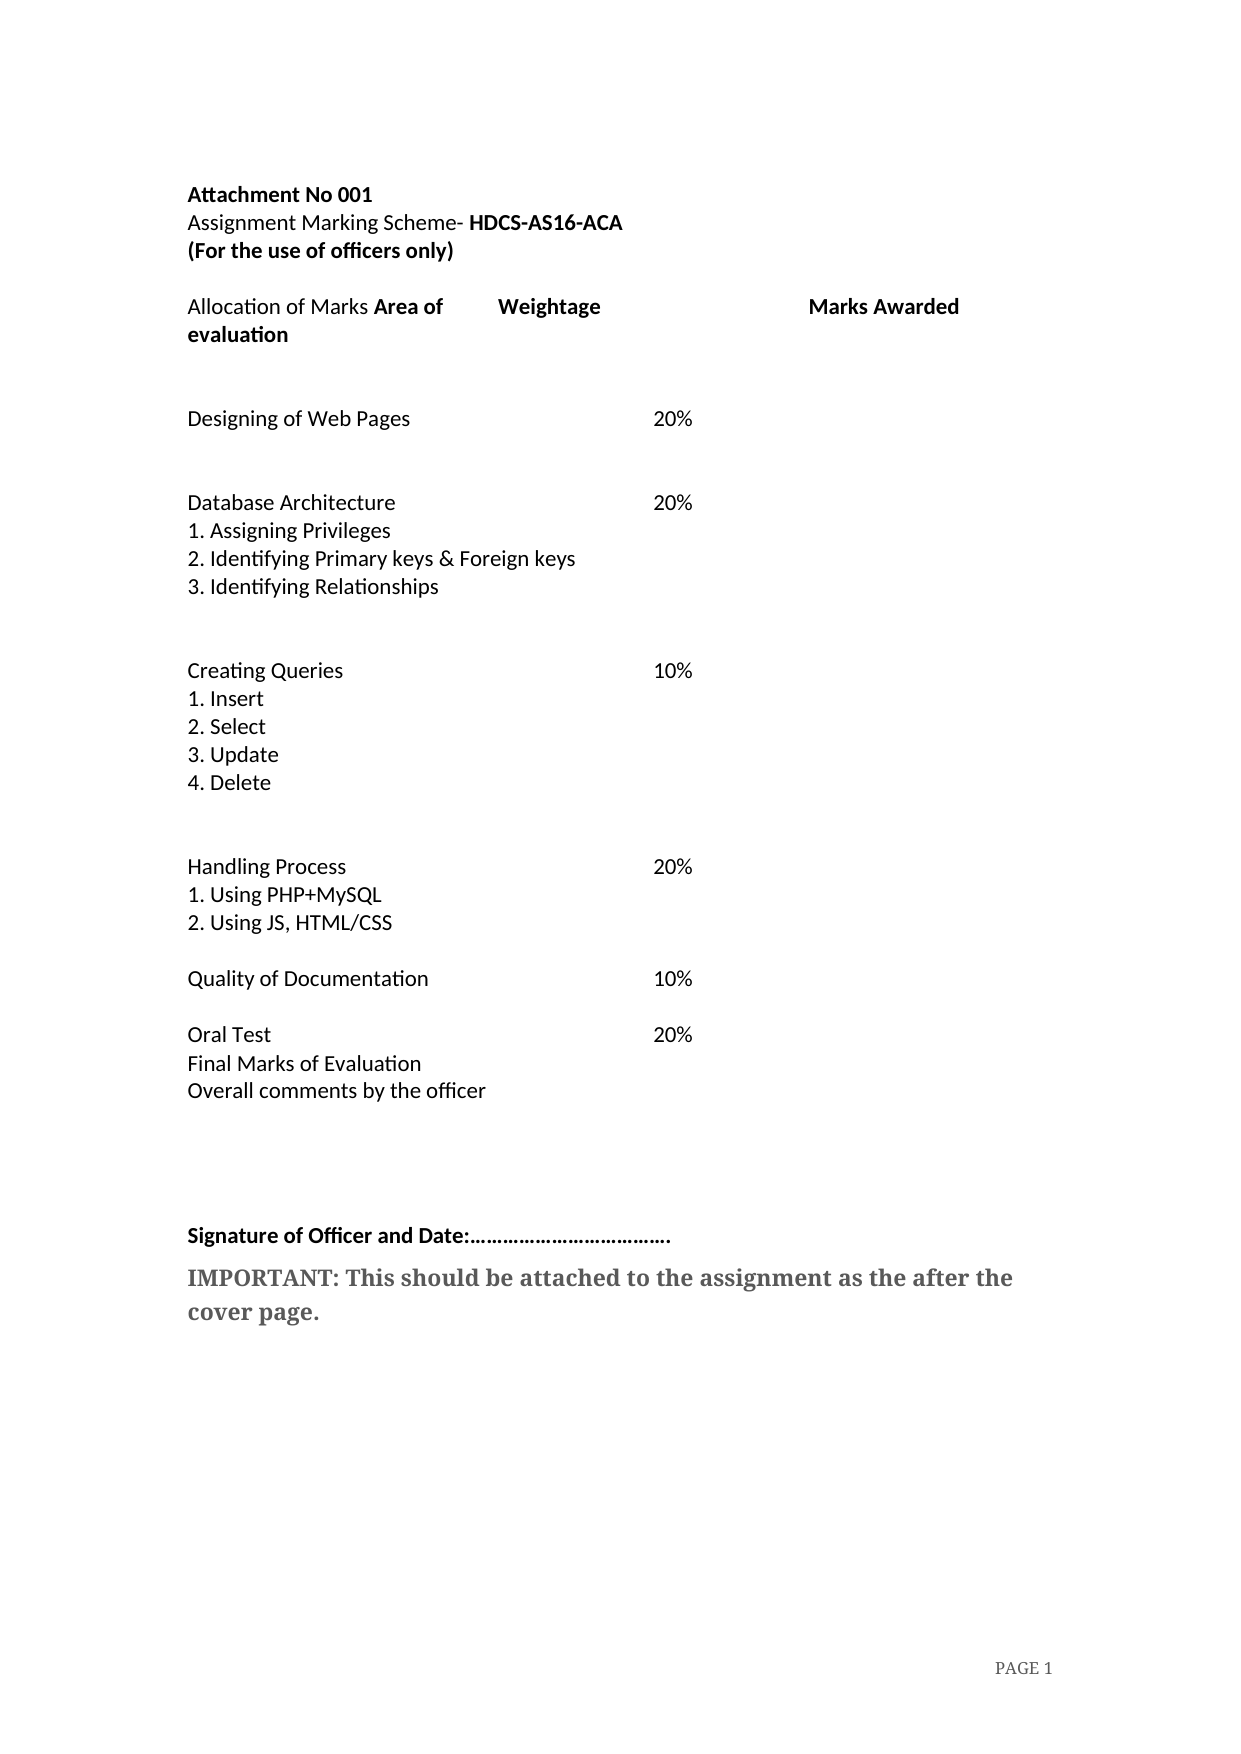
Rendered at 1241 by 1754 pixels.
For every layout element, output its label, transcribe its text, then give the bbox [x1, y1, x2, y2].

table_cell Designing of Web Pages [176, 404, 642, 488]
text Signature of Officer and Date:………………………………. [187, 1221, 1053, 1249]
text Attachment No 001 [187, 180, 1053, 208]
table_cell Creating Queries 1. Insert 2. Select 3. Update 4. Delete [176, 656, 642, 852]
table_cell 10% [642, 656, 1107, 852]
text IMPORTANT: This should be attached to the assignment as the after the cover page. [187, 1262, 1053, 1327]
table_cell 20% [642, 853, 1107, 964]
table_cell Database Architecture 1. Assigning Privileges 2. Identifying Primary keys & Foreign keys 3. Identifying Relationships [176, 488, 642, 656]
table_cell Quality of Documentation [176, 965, 642, 1021]
table_cell Overall comments by the officer [176, 1077, 1107, 1105]
table_header Marks Awarded [797, 292, 1107, 404]
table_cell 20% [642, 404, 1107, 488]
table_cell Final Marks of Evaluation [176, 1049, 1107, 1077]
table_header Weightage [487, 292, 797, 404]
table_cell 20% [642, 488, 1107, 656]
text (For the use of officers only) [187, 236, 1053, 264]
table_cell 20% [642, 1021, 1107, 1049]
table_cell Handling Process 1. Using PHP+MySQL 2. Using JS, HTML/CSS [176, 853, 642, 964]
text Assignment Marking Scheme- HDCS-AS16-ACA [187, 208, 1053, 236]
table_cell 10% [642, 965, 1107, 1021]
table_header Allocation of Marks Area of evaluation [176, 292, 487, 404]
table_cell Oral Test [176, 1021, 642, 1049]
